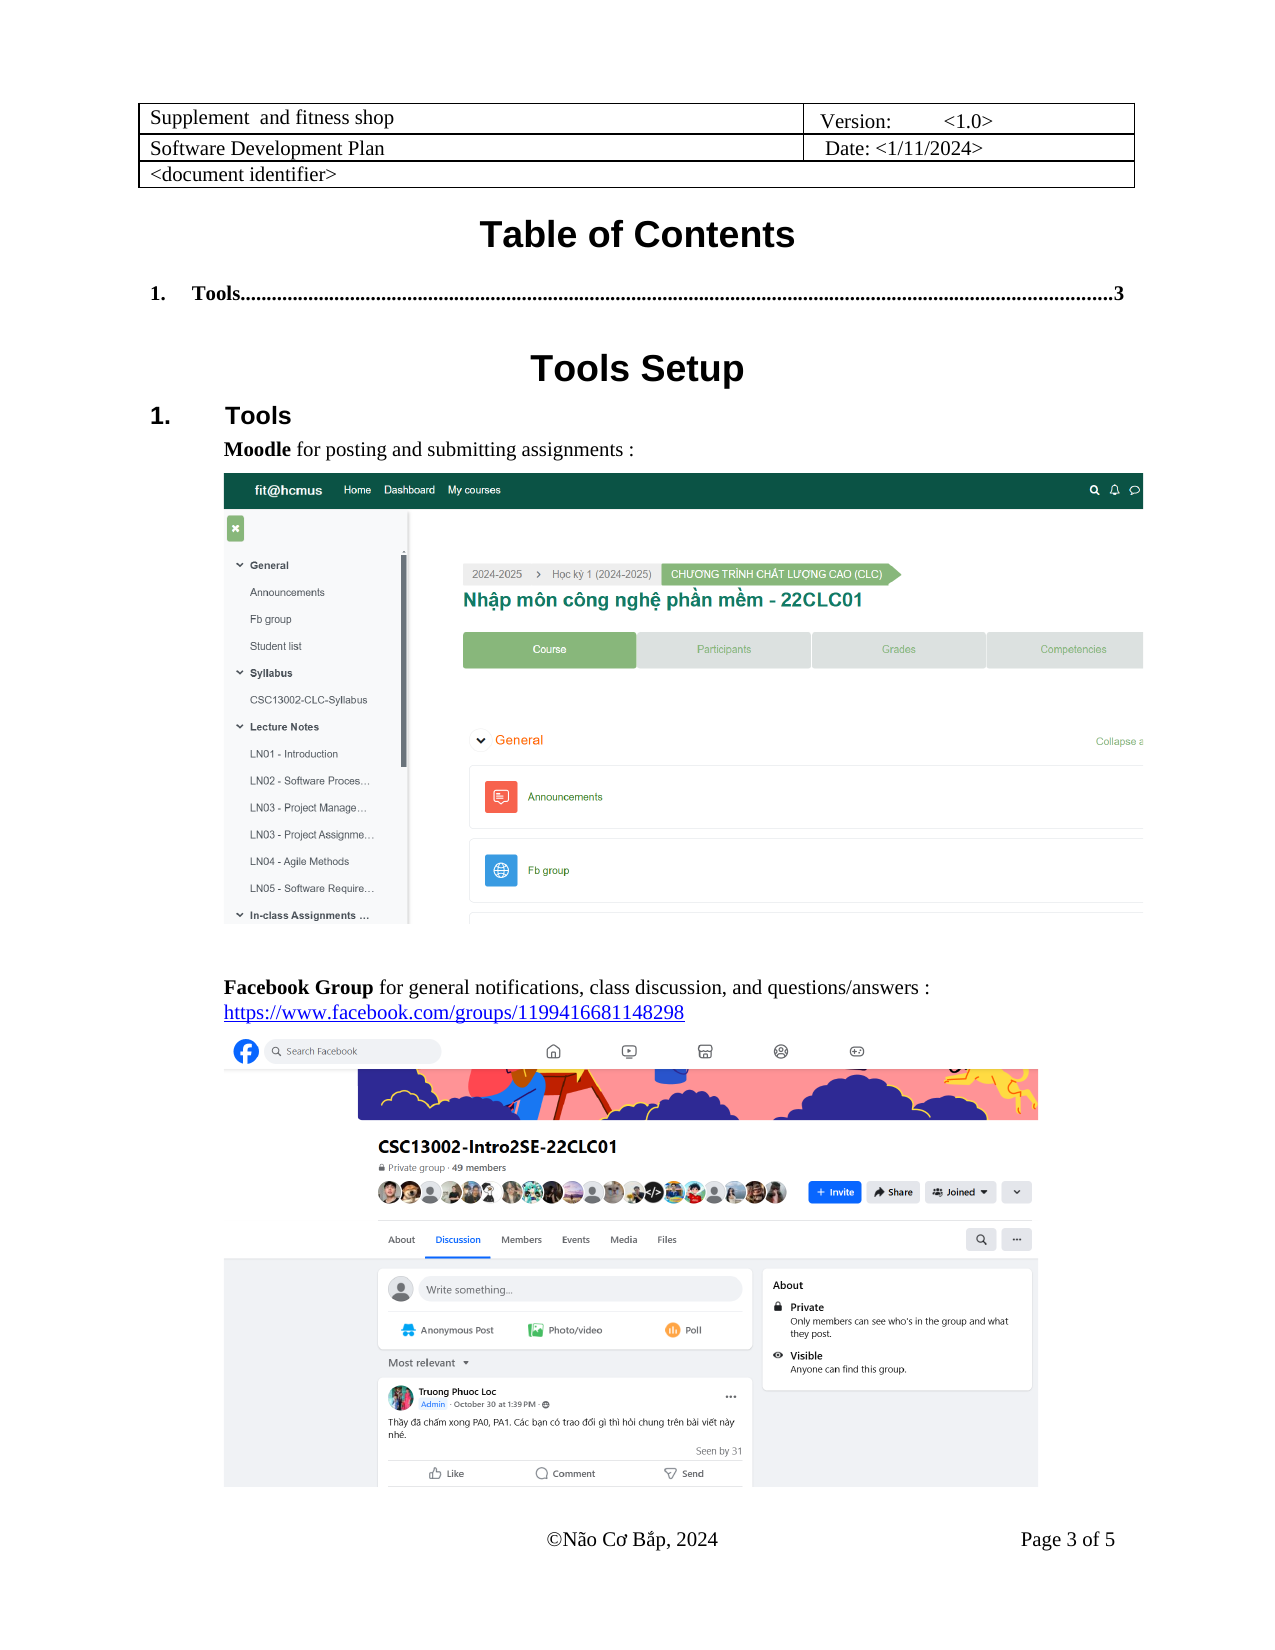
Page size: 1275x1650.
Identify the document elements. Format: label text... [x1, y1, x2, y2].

text Moodle for posting and submitting assignments : [224, 436, 1125, 461]
picture [223, 1036, 1039, 1487]
subtitle Tools [150, 401, 1125, 430]
text Facebook Group for general notifications, class discussion, and questions/answers : https://www.facebook.com/groups/1199416681148298 [224, 974, 1125, 1024]
picture [223, 473, 1144, 924]
title Table of Contents [150, 212, 1125, 255]
title Tools Setup [150, 346, 1125, 389]
